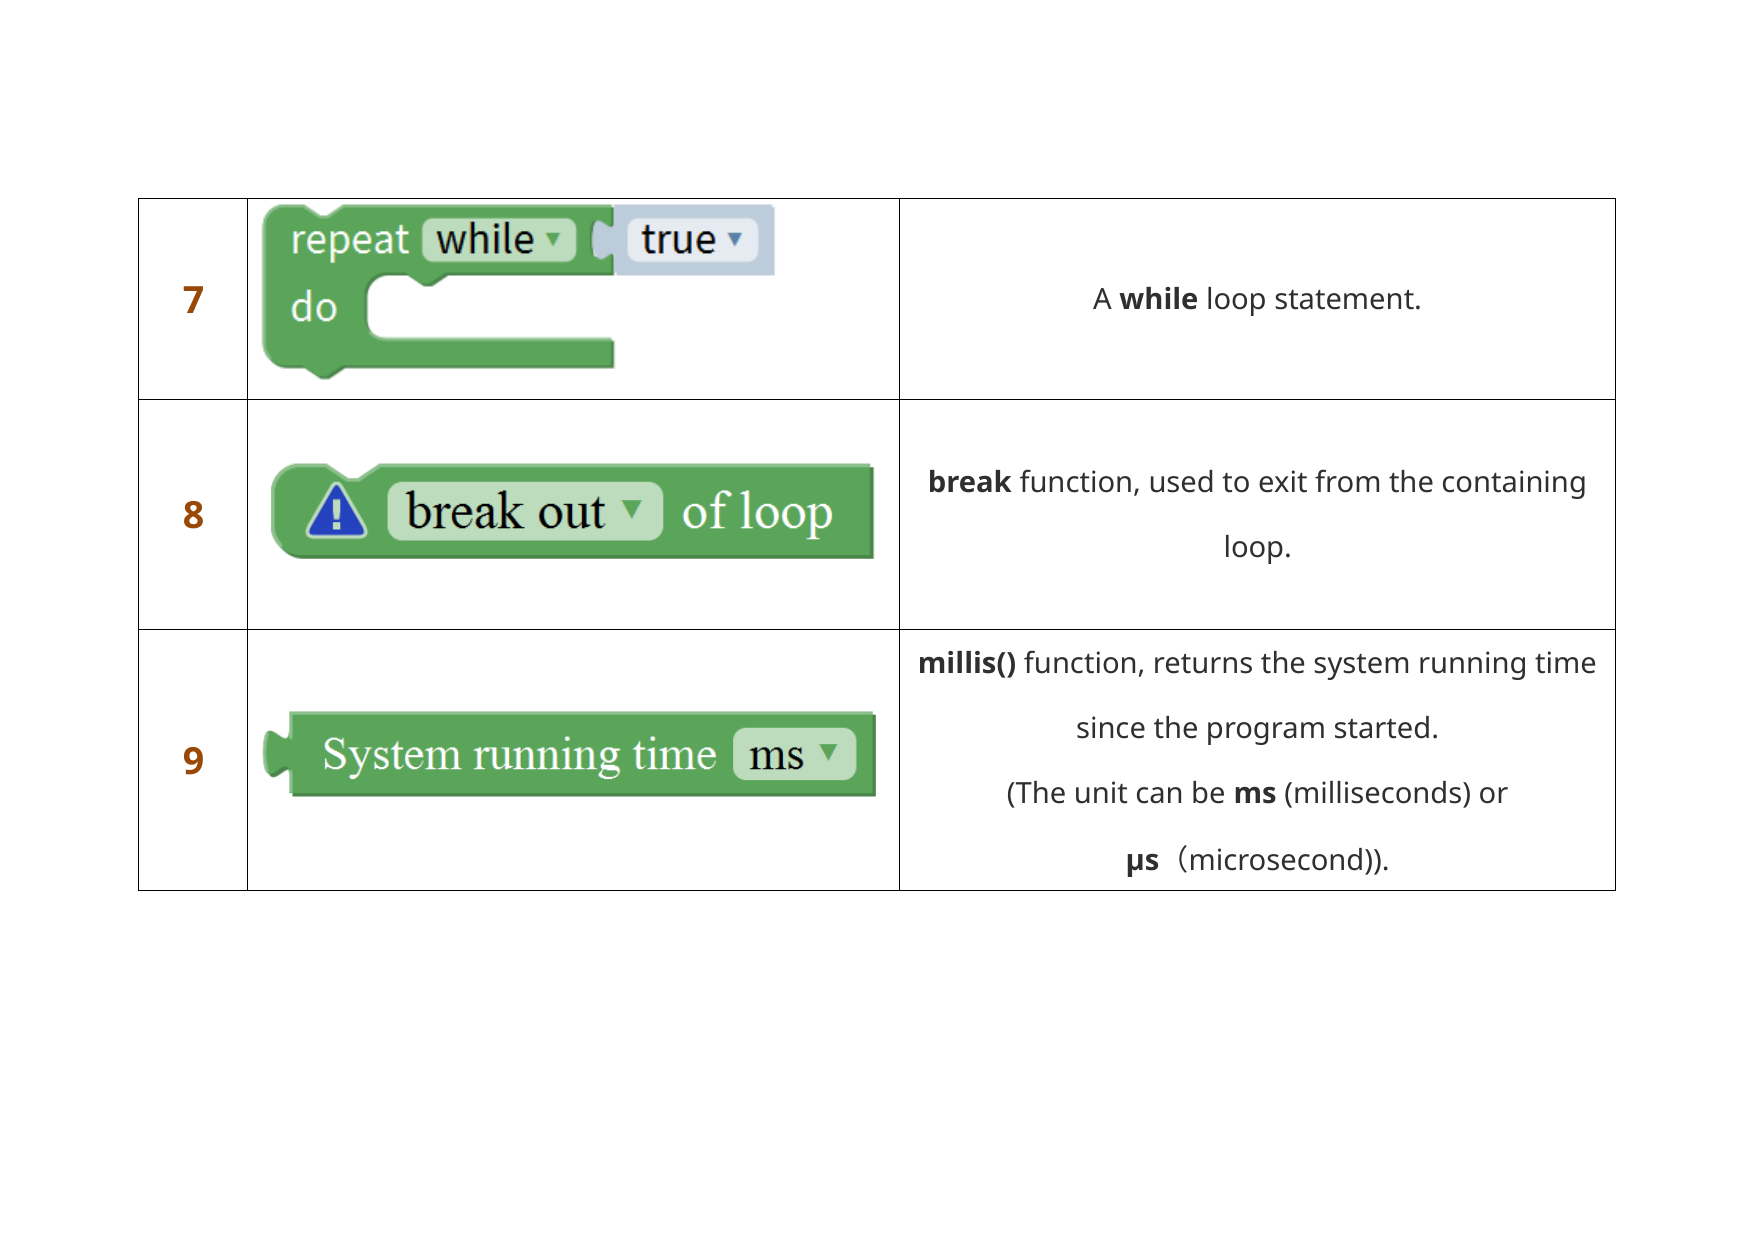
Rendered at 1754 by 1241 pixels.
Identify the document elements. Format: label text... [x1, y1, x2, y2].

table_cell millis() function, returns the system running time since the program started. (The unit can be ms (milliseconds) or μs（microsecond)). [900, 630, 1615, 890]
table_cell [248, 630, 899, 890]
picture [259, 449, 888, 576]
table_cell [248, 400, 899, 629]
table_cell 8 [139, 400, 247, 629]
table_cell [248, 199, 899, 398]
picture [259, 201, 781, 383]
table_cell 7 [139, 199, 247, 398]
picture [259, 694, 889, 814]
table_cell 9 [139, 630, 247, 890]
table_cell break function, used to exit from the containing loop. [900, 400, 1615, 629]
table_cell A while loop statement. [900, 199, 1615, 398]
